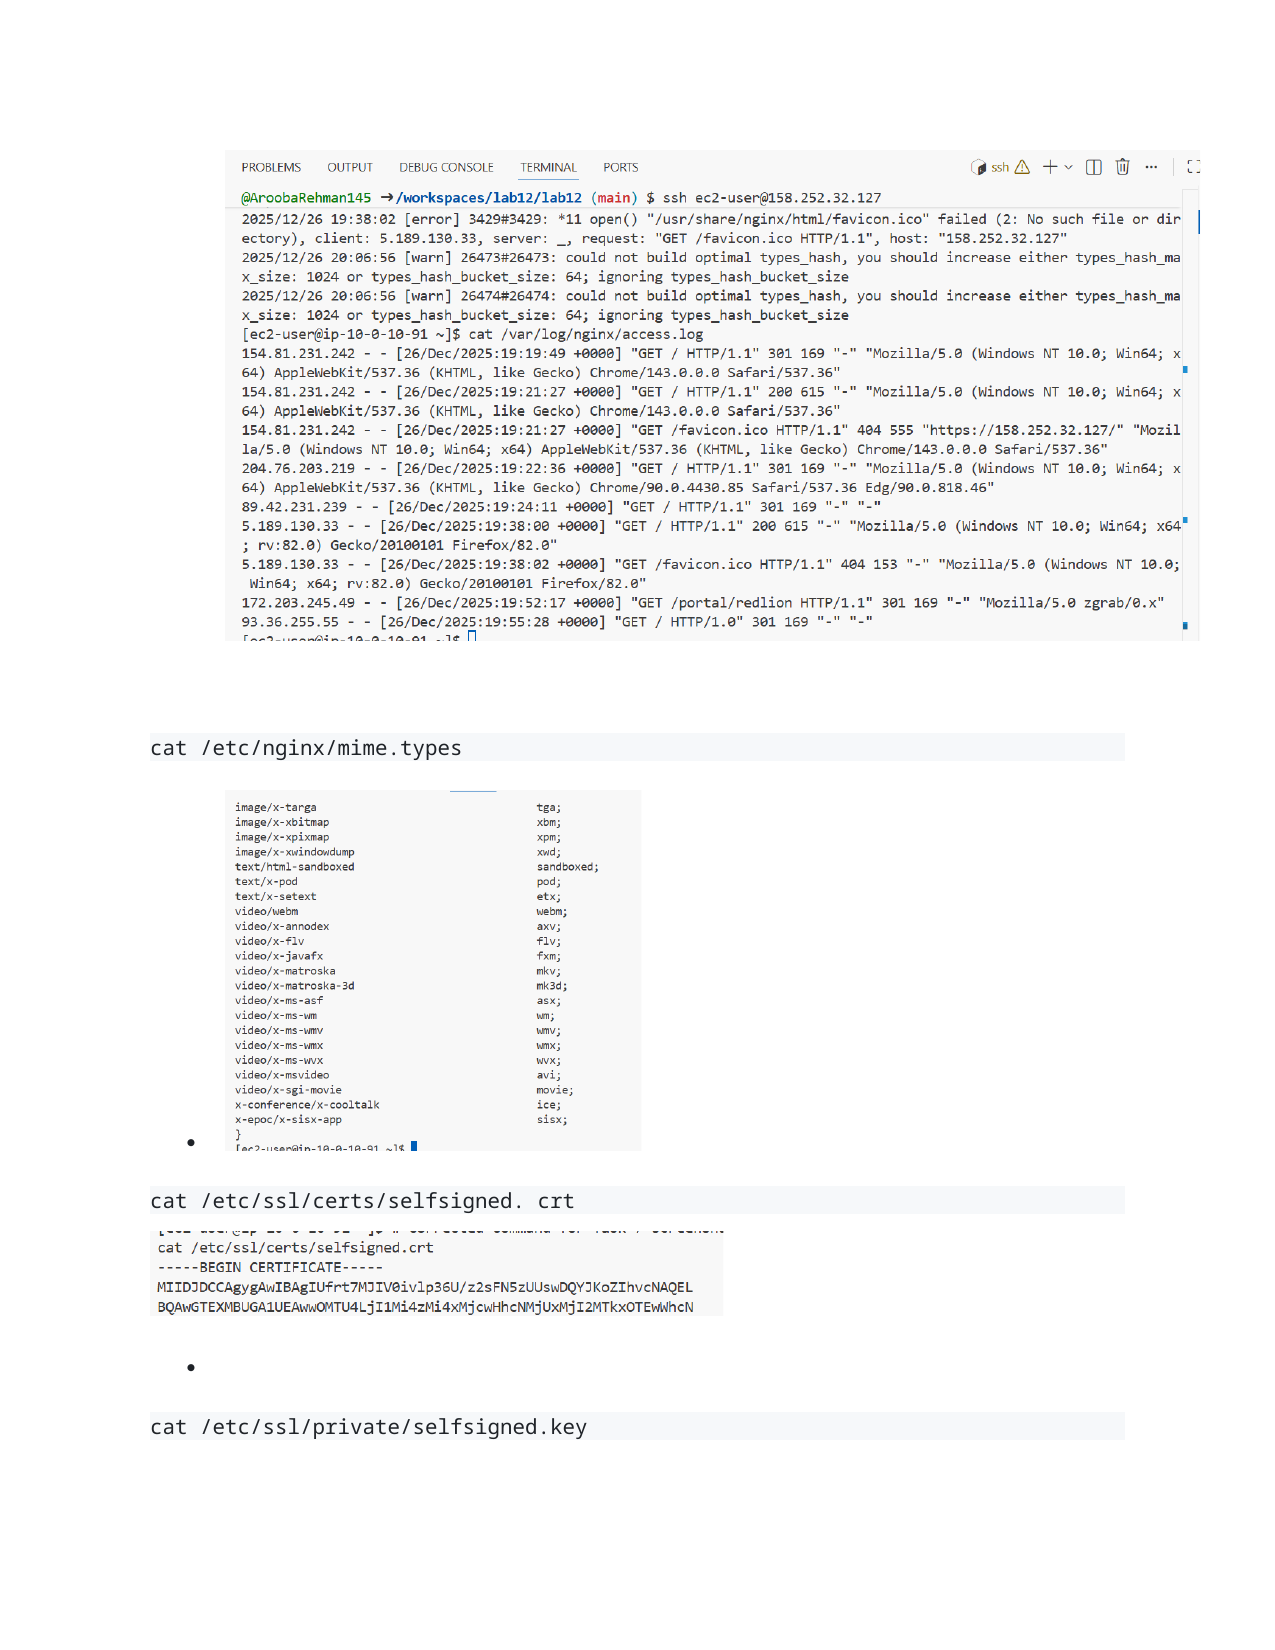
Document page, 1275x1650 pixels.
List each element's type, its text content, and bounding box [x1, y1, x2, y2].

text cat /etc/ssl/private/selfsigned.key [150, 1412, 1125, 1440]
text cat /etc/ssl/certs/selfsigned. crt [150, 1186, 1125, 1214]
picture [225, 790, 642, 1151]
text cat /etc/nginx/mime.types [150, 733, 1125, 761]
picture [150, 1231, 724, 1316]
picture [225, 150, 1200, 641]
